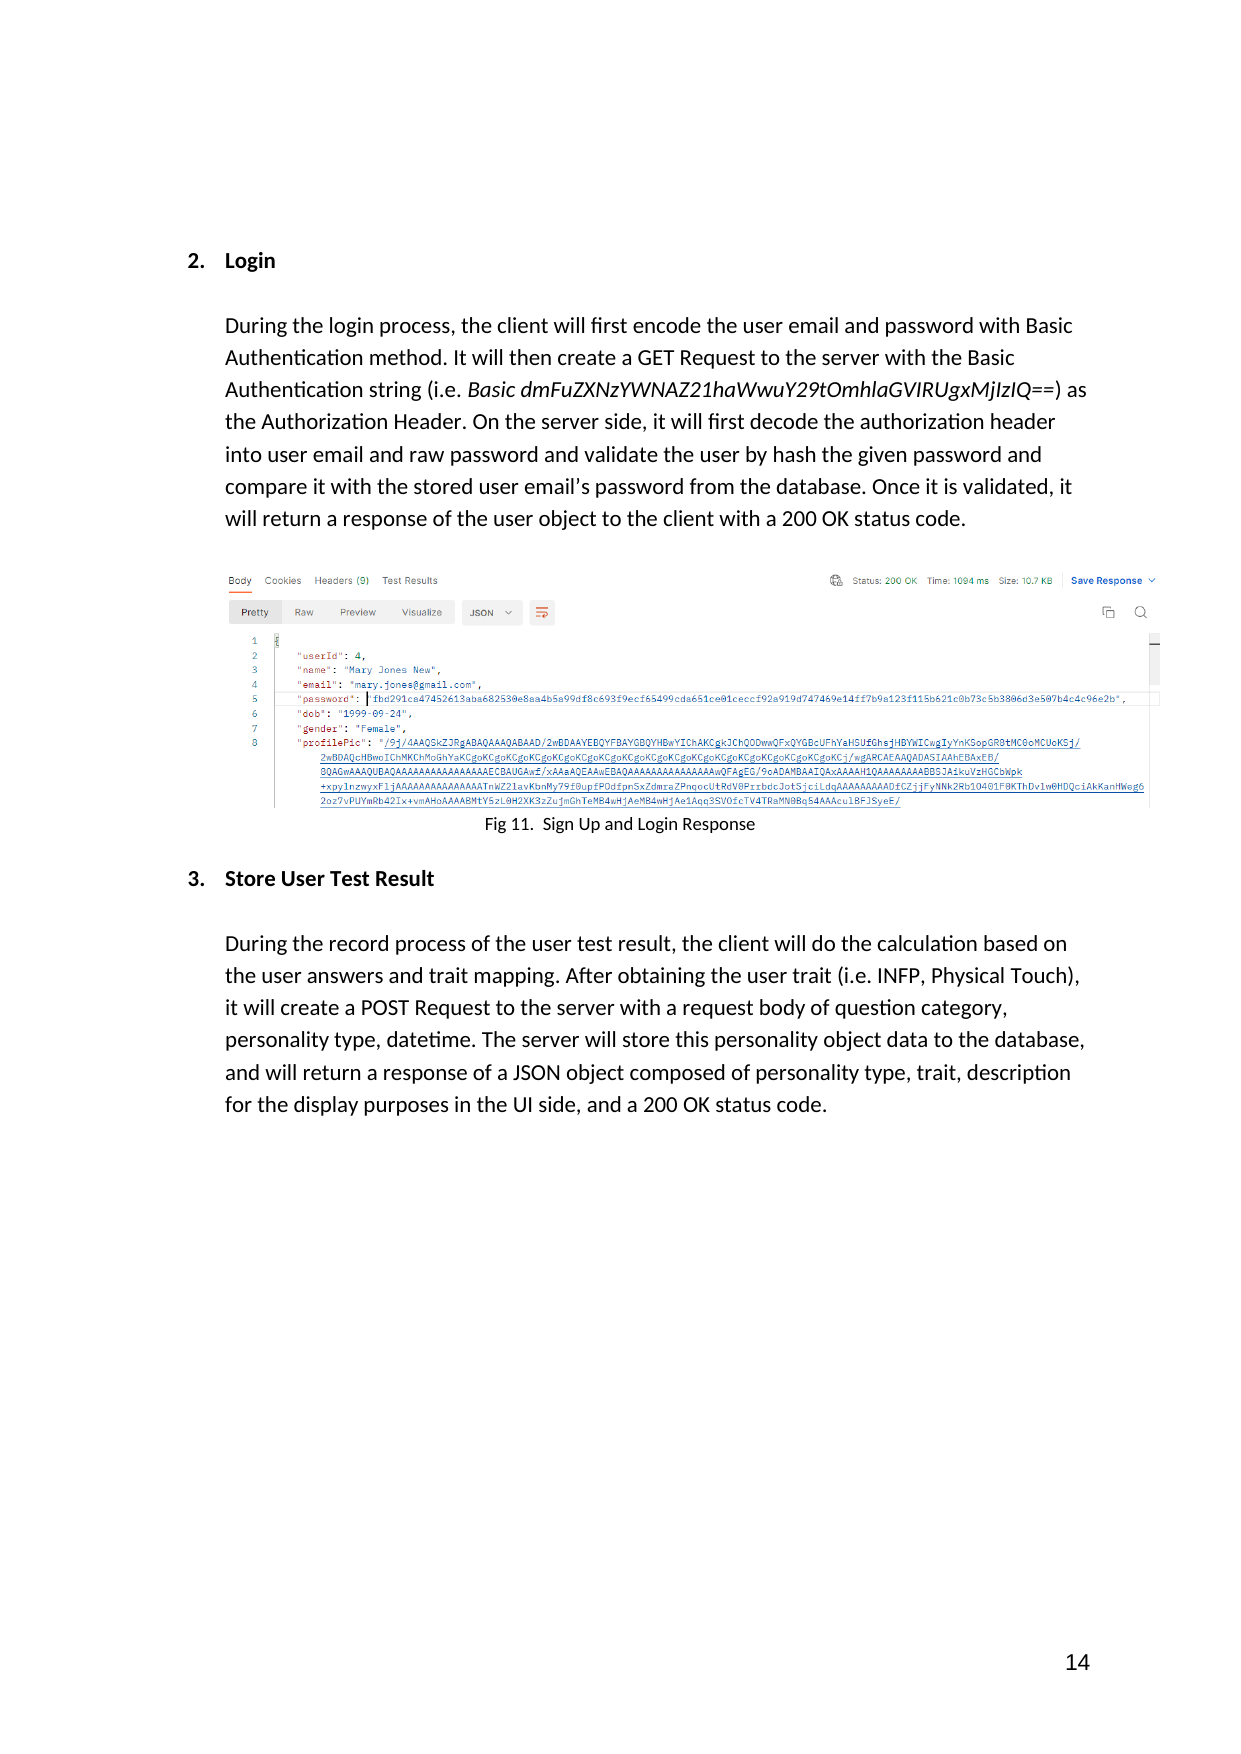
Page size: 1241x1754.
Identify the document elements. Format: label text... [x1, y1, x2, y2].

text Fig 11. Sign Up and Login Response [150, 812, 1090, 835]
list Store User Test Result [187, 864, 1090, 893]
picture [225, 568, 1166, 808]
list Login [187, 247, 1090, 274]
text During the record process of the user test result, the client will do the calculation based on the user answers and trait mapping. After obtaining the user trait (i.e. INFP, Physical Touch), it will create a POST Request to the server with a request body of question category, personality type, datetime. The server will store this personality object data to the database, and will return a response of a JSON object composed of personality type, trait, description for the display purposes in the UI side, and a 200 OK status code. [225, 929, 1090, 1118]
text During the login process, the client will first encode the user email and password with Basic Authentication method. It will then create a GET Request to the server with the Basic Authentication string (i.e. Basic dmFuZXNzYWNAZ21haWwuY29tOmhlaGVIRUgxMjIzIQ==) as the Authorization Header. On the server side, it will first decode the authorization header into user email and raw password and validate the user by hash the given password and compare it with the stored user email’s password from the database. Once it is validated, it will return a response of the user object to the client with a 200 OK status code. [225, 311, 1090, 532]
